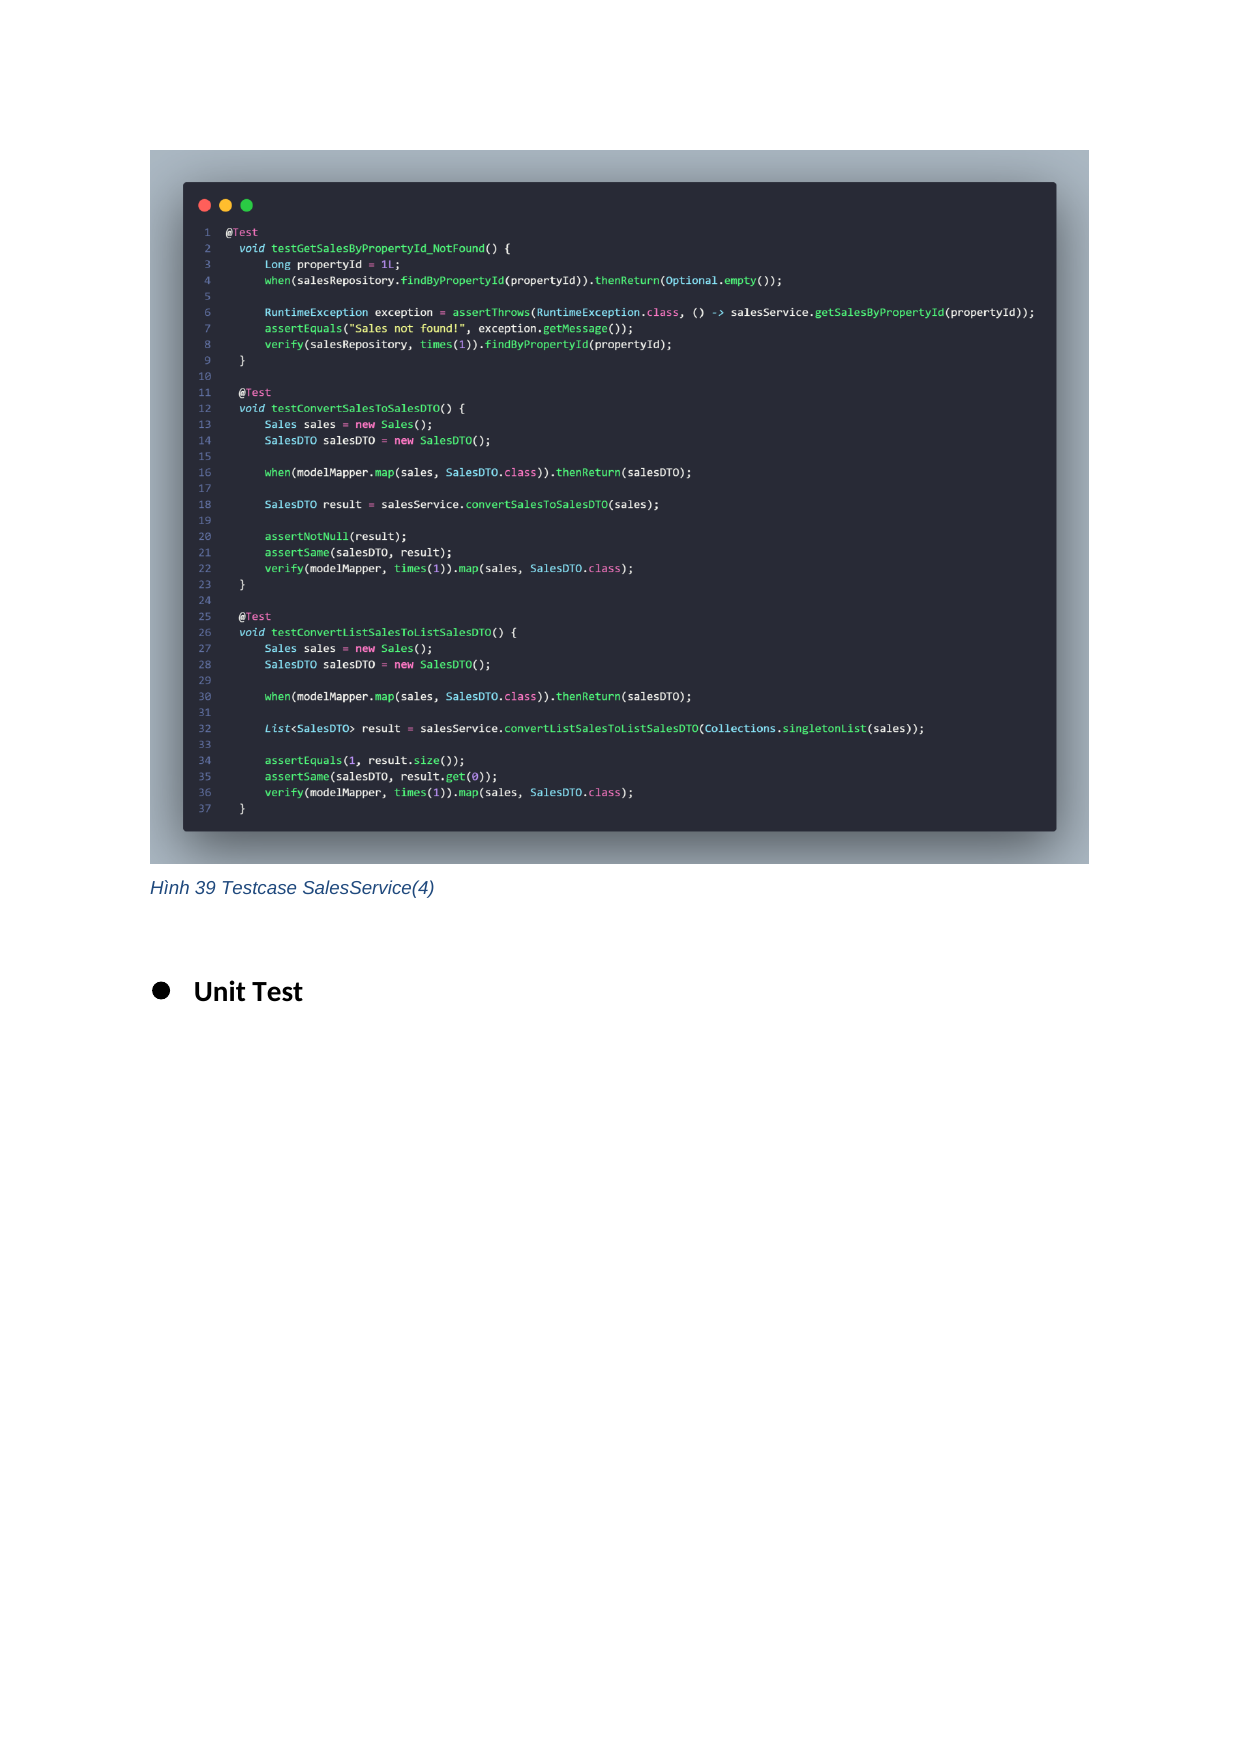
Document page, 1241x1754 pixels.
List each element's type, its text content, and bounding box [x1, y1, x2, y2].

text Hình 39 Testcase SalesService(4) [150, 877, 1090, 898]
picture [150, 150, 1089, 864]
list Unit Test [150, 973, 1090, 1008]
